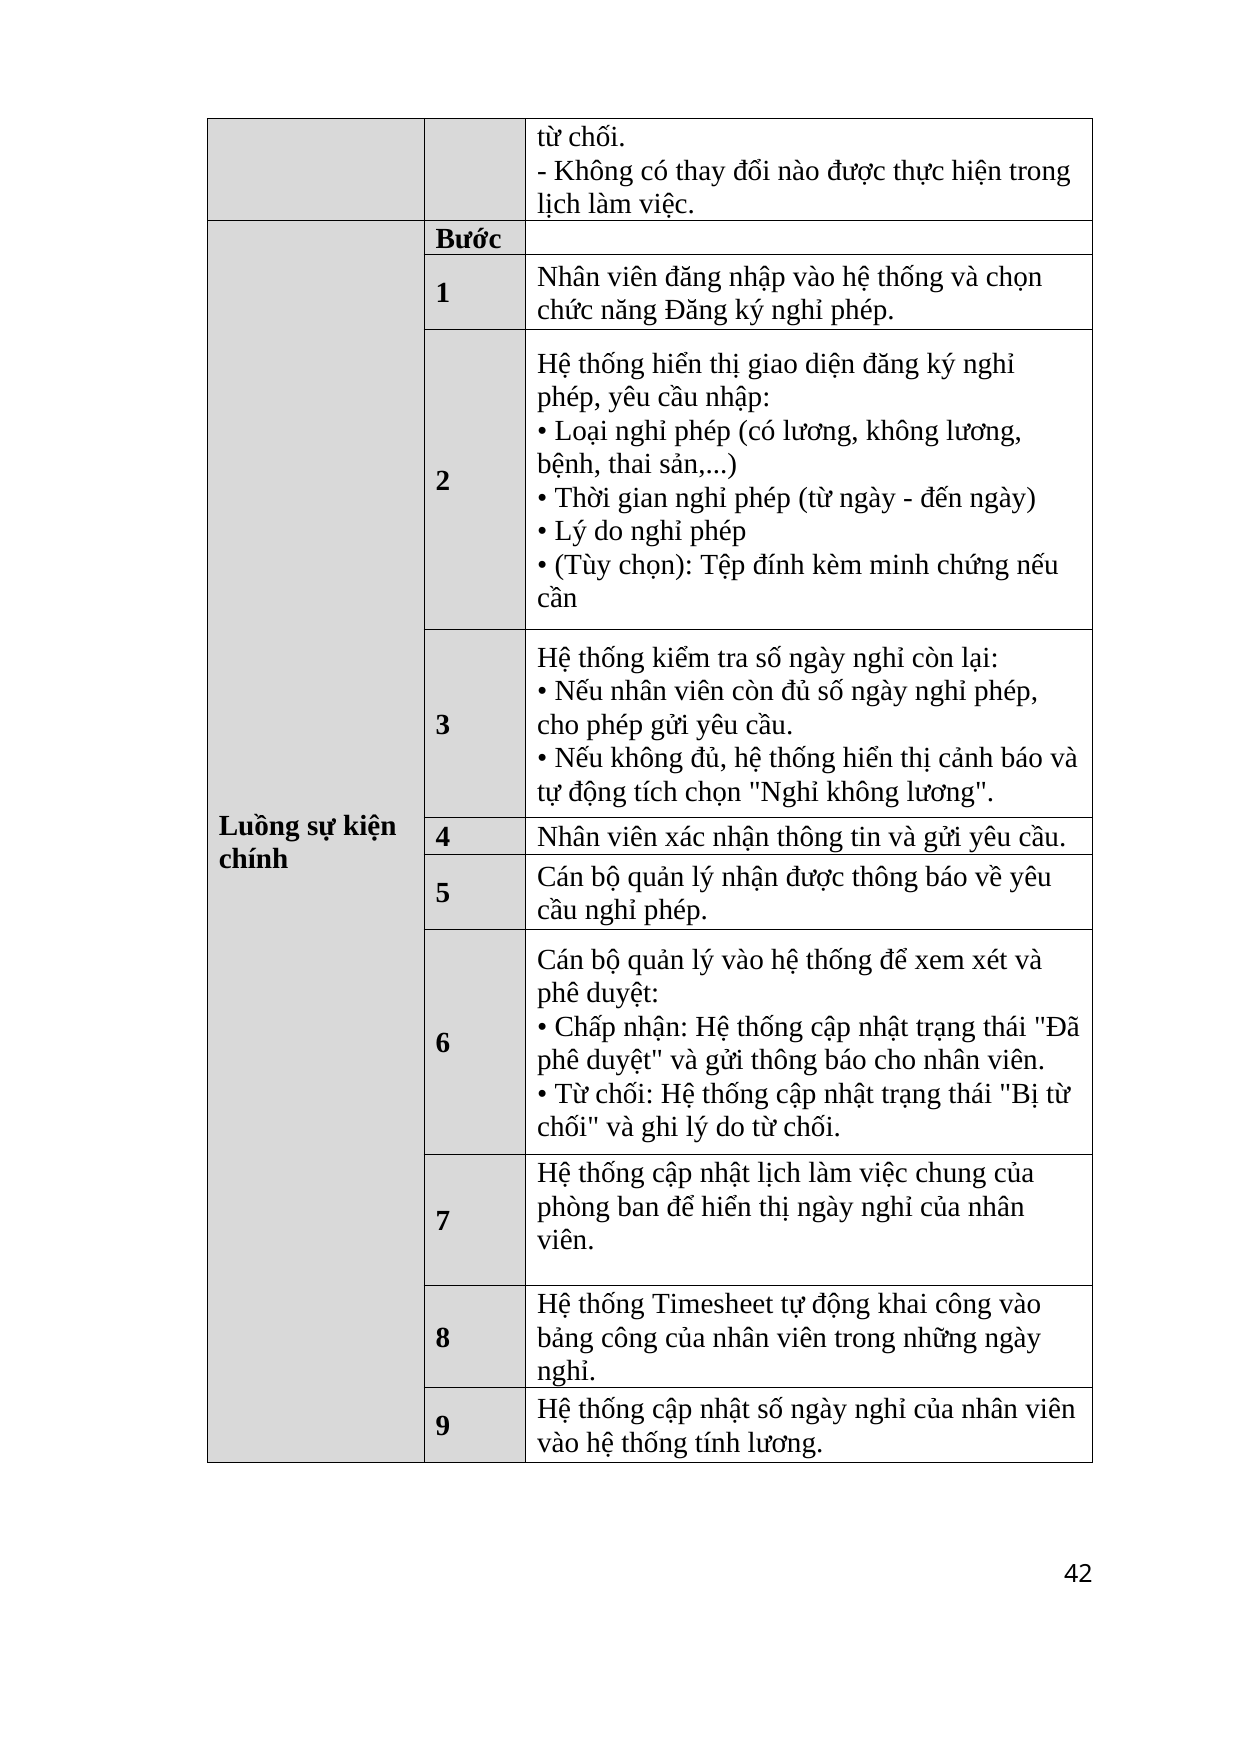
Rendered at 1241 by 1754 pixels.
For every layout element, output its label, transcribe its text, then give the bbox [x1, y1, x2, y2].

table_cell Hệ thống hiển thị giao diện đăng ký nghỉ phép, yêu cầu nhập: • Loại nghỉ phép (có lương, không lương, bệnh, thai sản,...) • Thời gian nghỉ phép (từ ngày - đến ngày) • Lý do nghỉ phép • (Tùy chọn): Tệp đính kèm minh chứng nếu cần [526, 330, 1092, 629]
table_cell 4 [425, 818, 525, 854]
table_cell Hệ thống cập nhật lịch làm việc chung của phòng ban để hiển thị ngày nghỉ của nhân viên. [526, 1155, 1092, 1285]
table_cell 9 [425, 1388, 525, 1462]
table_cell 6 [425, 930, 525, 1154]
table_cell 2 [425, 330, 525, 629]
table_cell 1 [425, 255, 525, 329]
table_cell Luồng sự kiện chính [208, 221, 424, 1462]
table_cell Nhân viên đăng nhập vào hệ thống và chọn chức năng Đăng ký nghỉ phép. [526, 255, 1092, 329]
table_cell Cán bộ quản lý nhận được thông báo về yêu cầu nghỉ phép. [526, 855, 1092, 929]
table_cell Sau [425, 119, 525, 220]
table_cell Hệ thống cập nhật số ngày nghỉ của nhân viên vào hệ thống tính lương. [526, 1388, 1092, 1462]
table_cell Cán bộ quản lý vào hệ thống để xem xét và phê duyệt: • Chấp nhận: Hệ thống cập nhật trạng thái "Đã phê duyệt" và gửi thông báo cho nhân viên. • Từ chối: Hệ thống cập nhật trạng thái "Bị từ chối" và ghi lý do từ chối. [526, 930, 1092, 1154]
table_cell 8 [425, 1286, 525, 1387]
table_cell 3 [425, 630, 525, 817]
table_cell Nhân viên xác nhận thông tin và gửi yêu cầu. [526, 818, 1092, 854]
table_cell 7 [425, 1155, 525, 1285]
table_cell Hệ thống kiểm tra số ngày nghỉ còn lại: • Nếu nhân viên còn đủ số ngày nghỉ phép, cho phép gửi yêu cầu. • Nếu không đủ, hệ thống hiển thị cảnh báo và tự động tích chọn "Nghỉ không lương". [526, 630, 1092, 817]
table_cell 5 [425, 855, 525, 929]
table_cell Bước [425, 221, 525, 254]
table_cell [526, 221, 1092, 254]
table_cell Hệ thống Timesheet tự động khai công vào bảng công của nhân viên trong những ngày nghỉ. [526, 1286, 1092, 1387]
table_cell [526, 119, 1092, 220]
